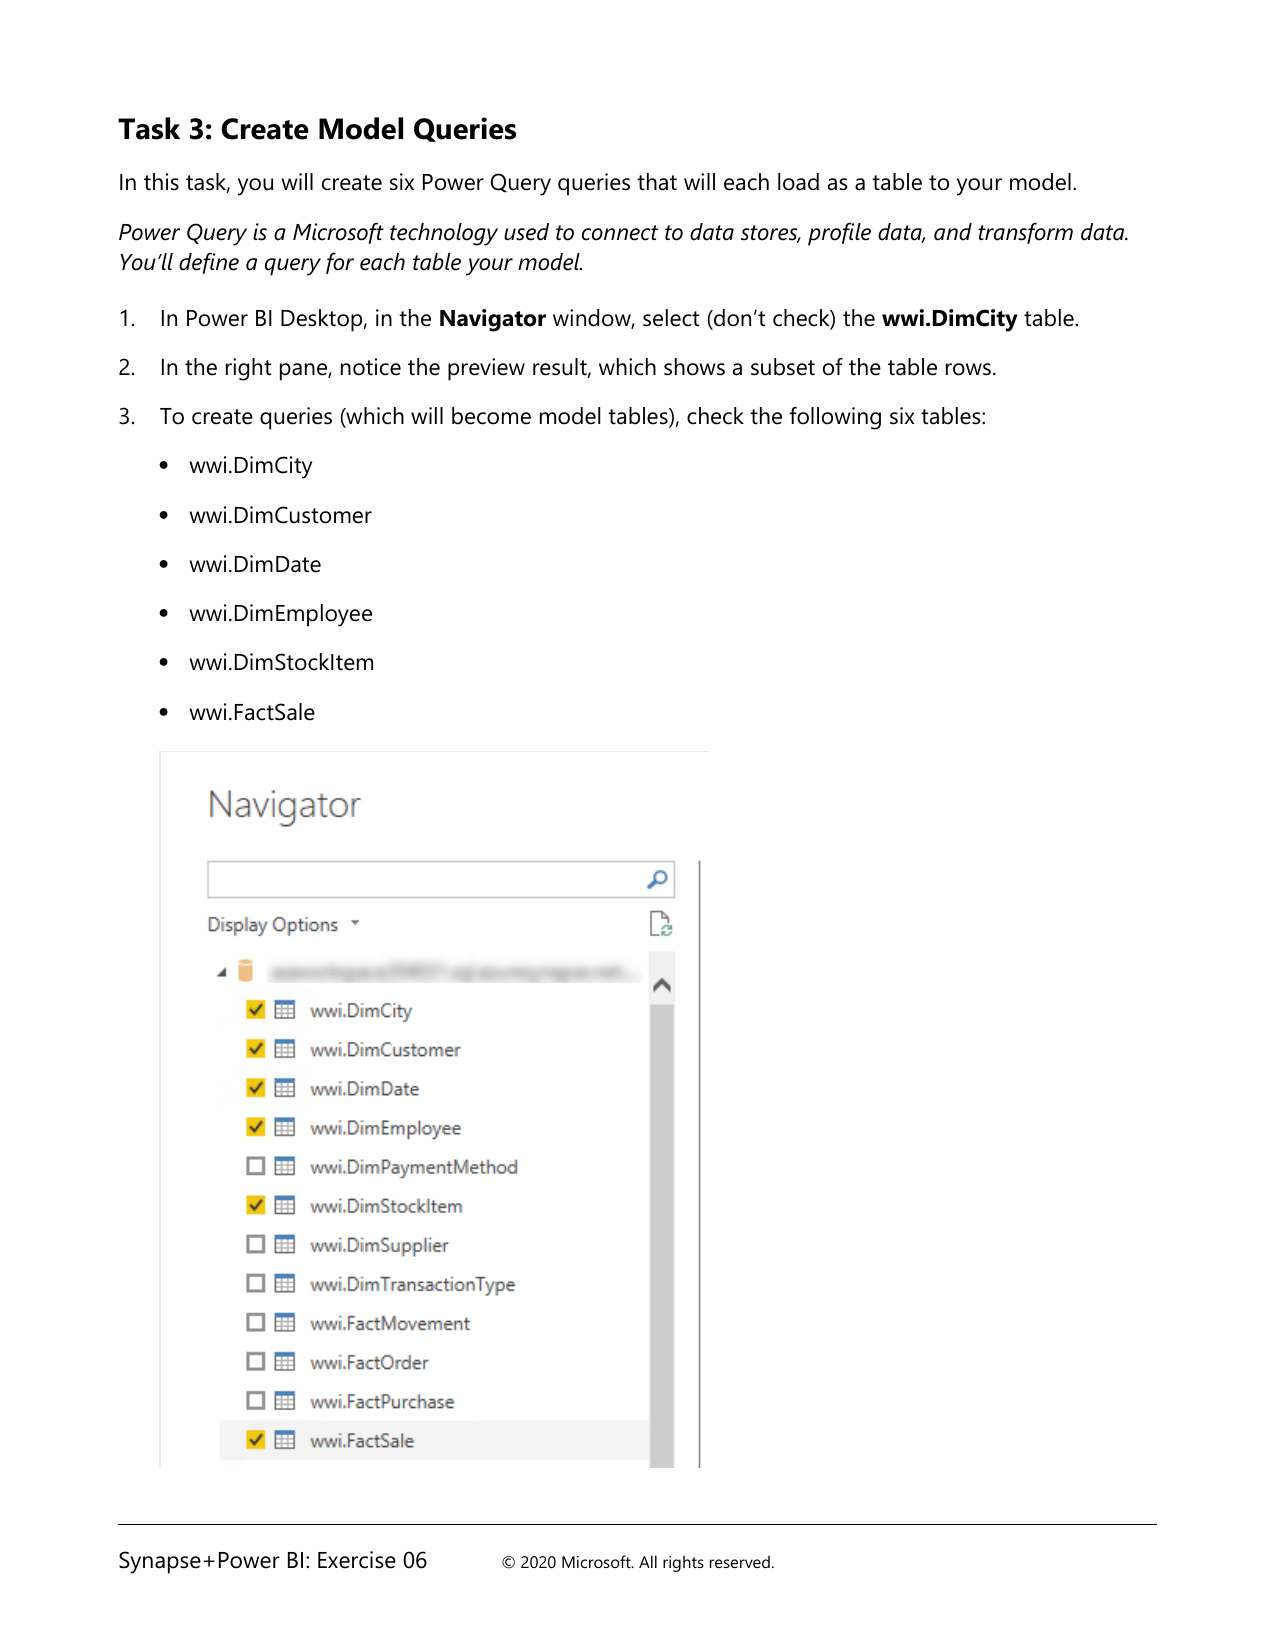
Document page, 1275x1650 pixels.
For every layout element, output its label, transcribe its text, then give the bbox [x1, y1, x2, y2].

text wwi.DimStockItem [159, 646, 1157, 677]
list To create queries (which will become model tables), check the following six tables: [118, 400, 1157, 430]
text wwi.FactSale [159, 695, 1157, 726]
text wwi.DimDate [159, 548, 1157, 578]
list In Power BI Desktop, in the Navigator window, select (don’t check) the wwi.DimCity table. [118, 301, 1157, 332]
text Power Query is a Microsoft technology used to connect to data stores, profile data, and transform data. You’ll define a query for each table your model. [118, 215, 1157, 276]
text wwi.DimCustomer [159, 498, 1157, 529]
picture [159, 751, 710, 1468]
text wwi.DimEmployee [159, 597, 1157, 627]
text wwi.DimCity [159, 449, 1157, 479]
list In the right pane, notice the preview result, which shows a subset of the table rows. [118, 351, 1157, 381]
text In this task, you will create six Power Query queries that will each load as a table to your model. [118, 166, 1157, 196]
subtitle Task 3: Create Model Queries [118, 108, 1157, 147]
